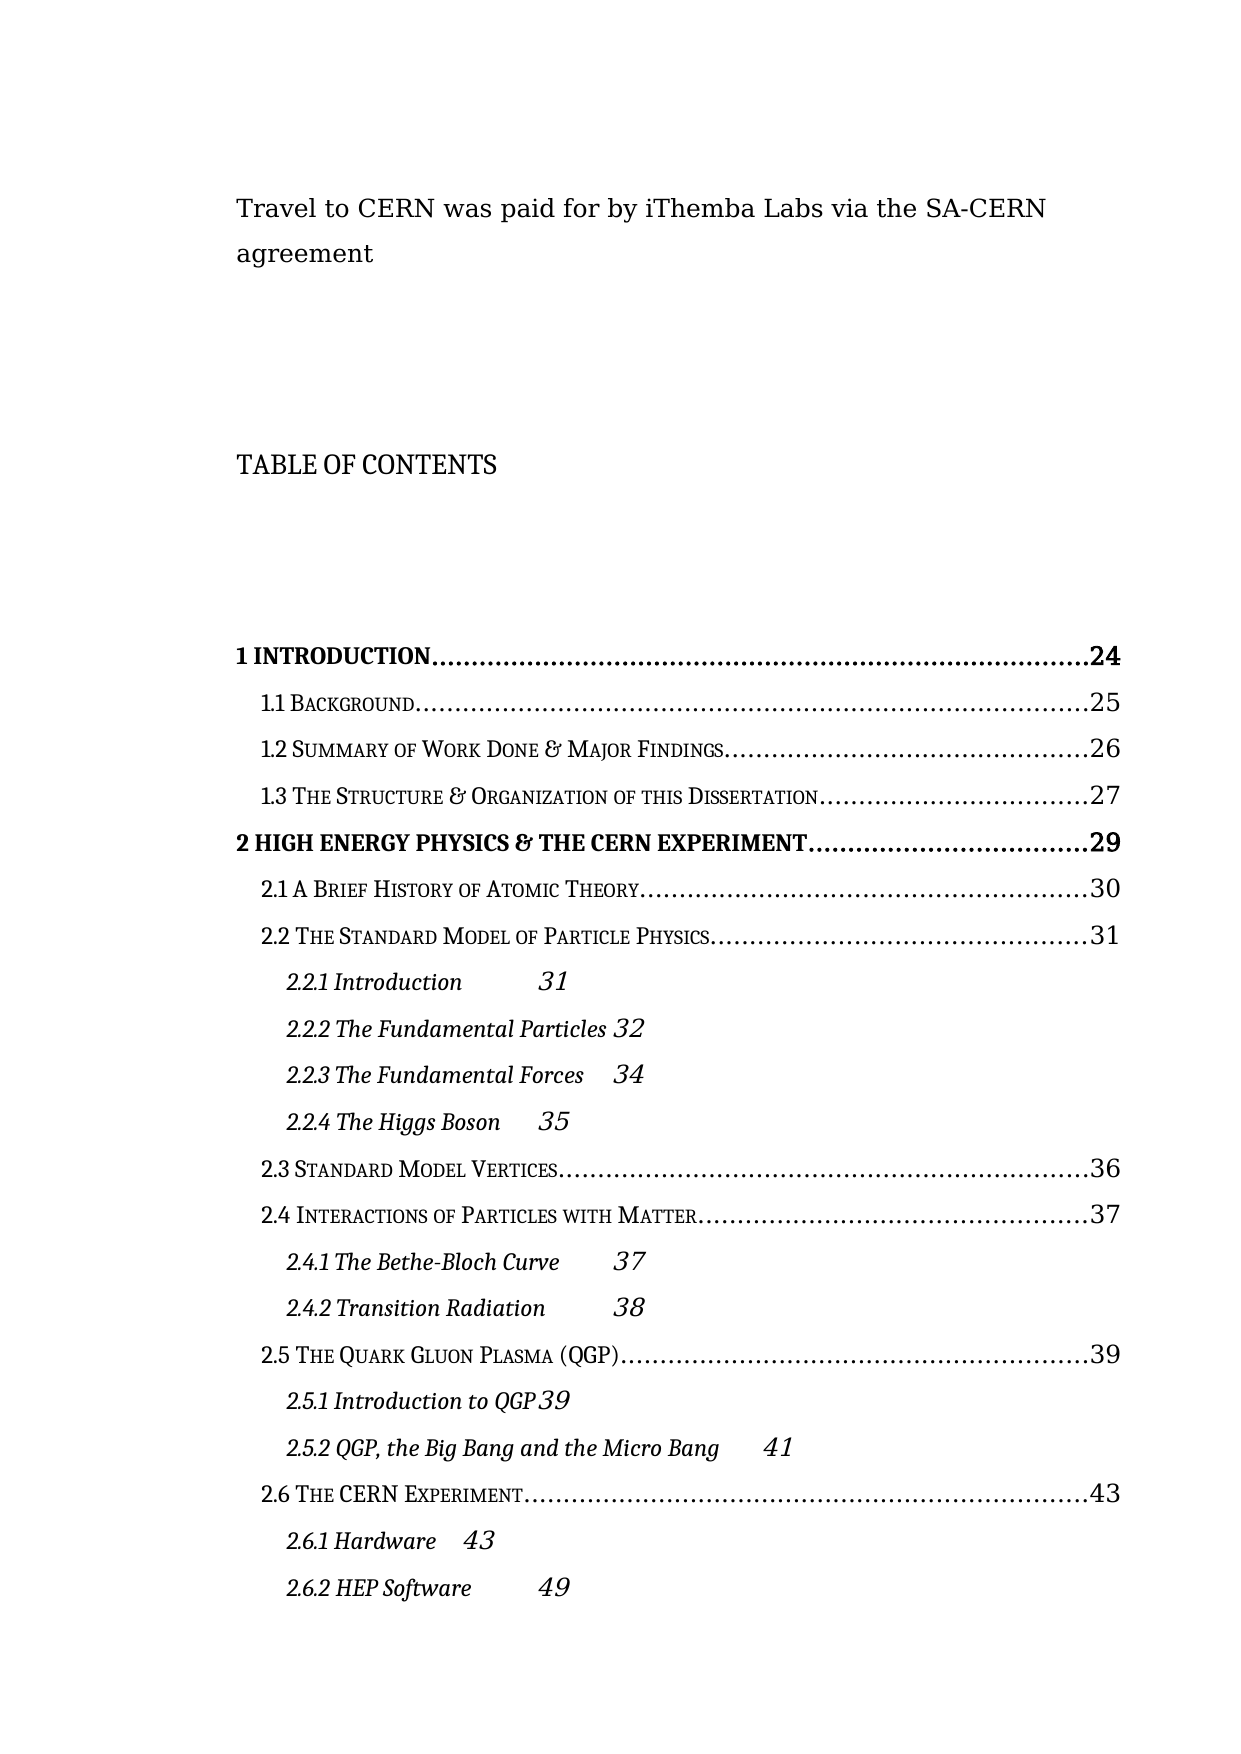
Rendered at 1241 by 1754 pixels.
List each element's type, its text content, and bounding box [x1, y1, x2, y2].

text Travel to CERN was paid for by iThemba Labs via the SA-CERN agreement [236, 193, 1122, 268]
